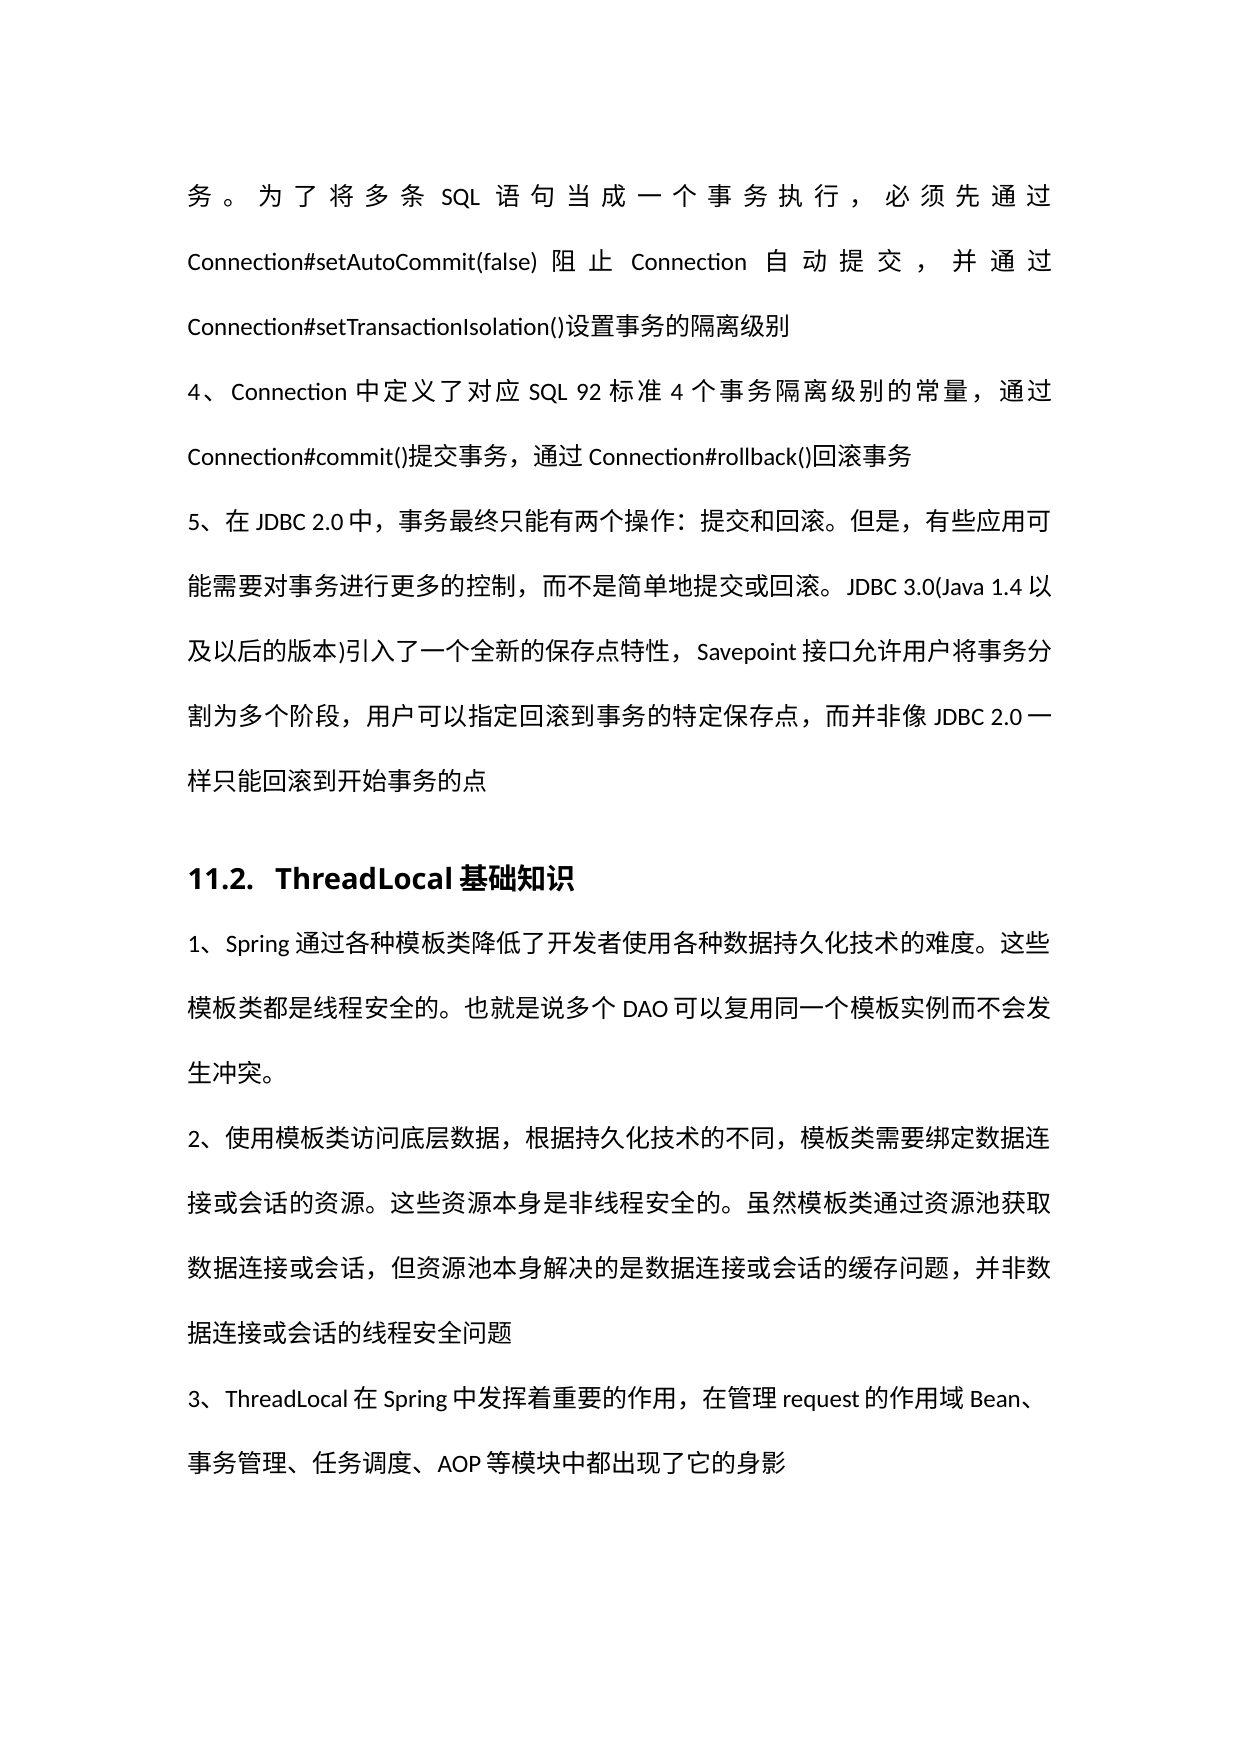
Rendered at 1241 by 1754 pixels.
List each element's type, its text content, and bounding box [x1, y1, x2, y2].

text 5、在JDBC 2.0中，事务最终只能有两个操作：提交和回滚。但是，有些应用可能需要对事务进行更多的控制，而不是简单地提交或回滚。JDBC 3.0(Java 1.4以及以后的版本)引入了一个全新的保存点特性，Savepoint接口允许用户将事务分割为多个阶段，用户可以指定回滚到事务的特定保存点，而并非像JDBC 2.0一样只能回滚到开始事务的点 [187, 487, 1053, 812]
text 1、Spring通过各种模板类降低了开发者使用各种数据持久化技术的难度。这些模板类都是线程安全的。也就是说多个DAO可以复用同一个模板实例而不会发生冲突。 [187, 909, 1053, 1104]
subtitle ThreadLocal基础知识 [187, 844, 1053, 909]
text 事务管理、任务调度、AOP等模块中都出现了它的身影 [187, 1429, 1053, 1494]
text 3、ThreadLocal在Spring中发挥着重要的作用，在管理request的作用域Bean、 [187, 1364, 1053, 1429]
text 4、Connection中定义了对应SQL 92标准4个事务隔离级别的常量，通过Connection#commit()提交事务，通过Connection#rollback()回滚事务 [187, 357, 1053, 487]
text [187, 162, 1053, 357]
text 2、使用模板类访问底层数据，根据持久化技术的不同，模板类需要绑定数据连接或会话的资源。这些资源本身是非线程安全的。虽然模板类通过资源池获取数据连接或会话，但资源池本身解决的是数据连接或会话的缓存问题，并非数据连接或会话的线程安全问题 [187, 1104, 1053, 1364]
